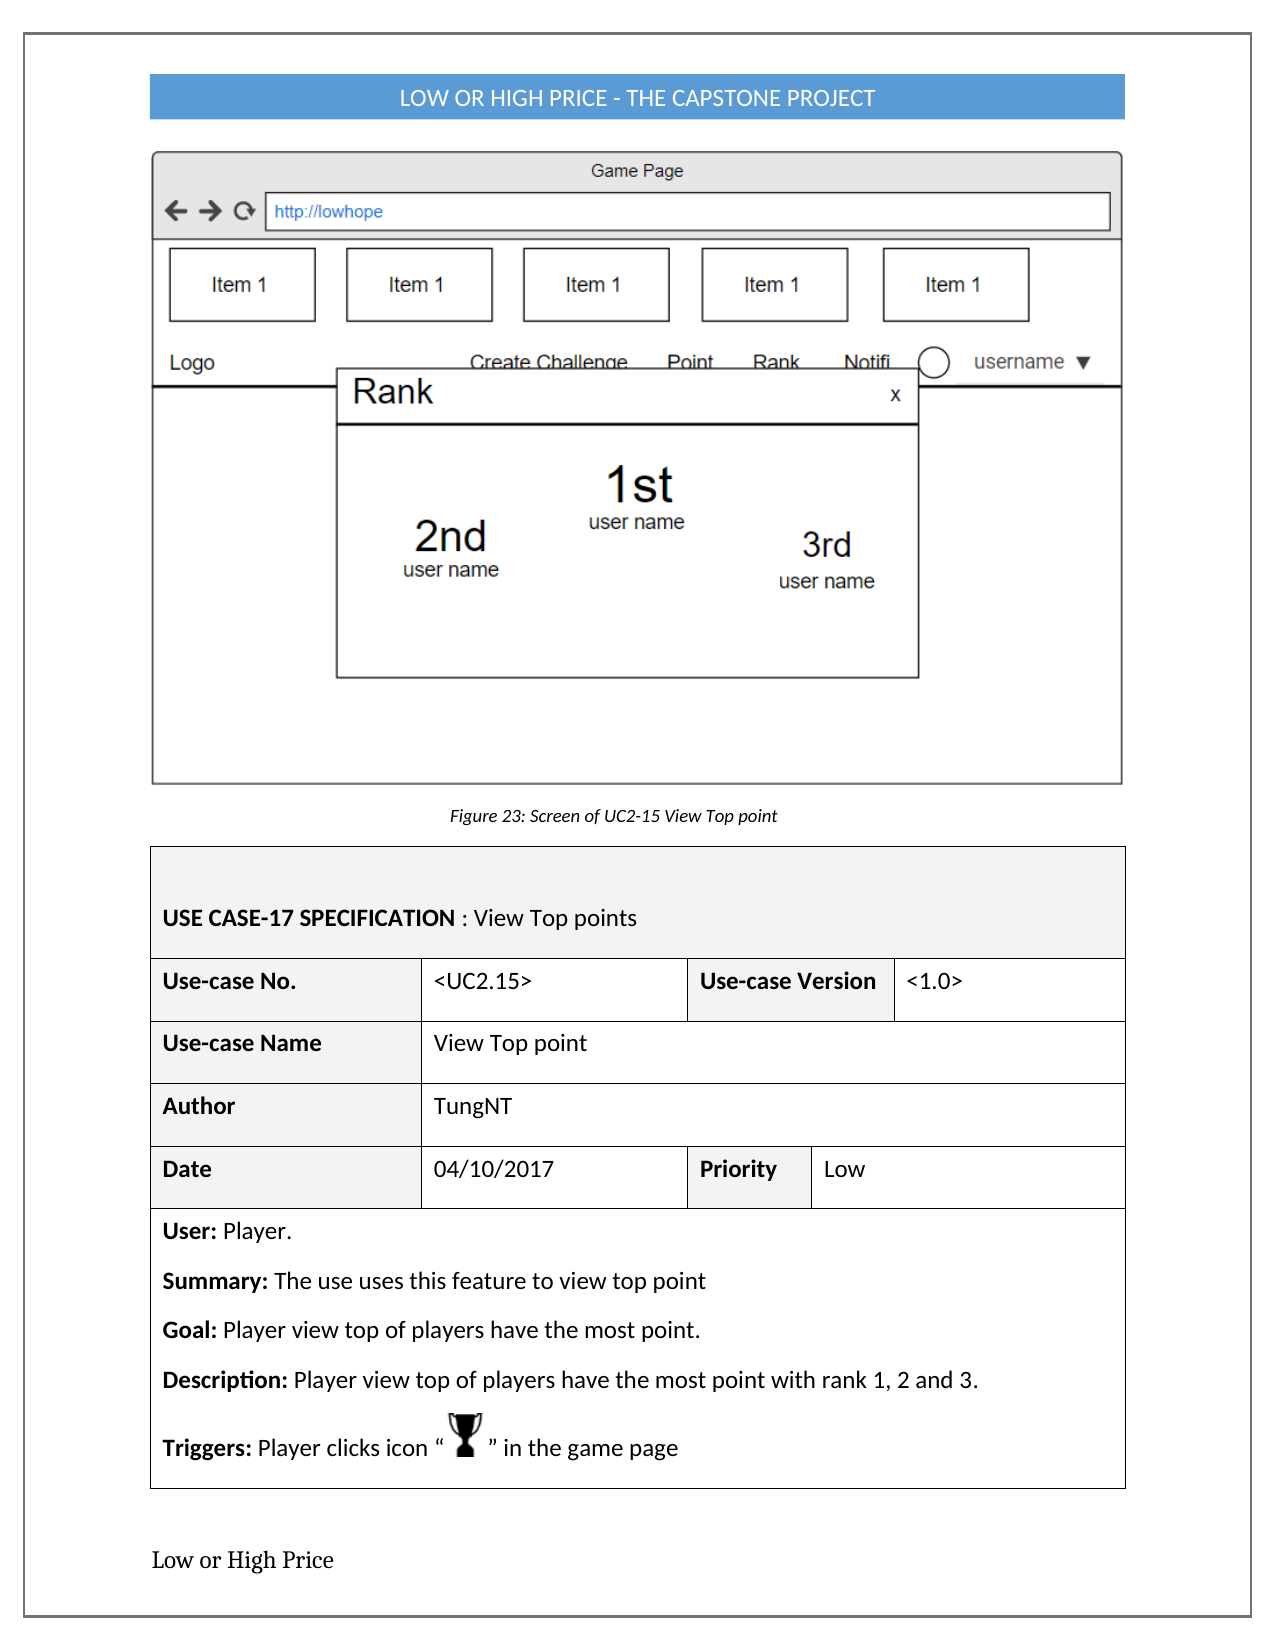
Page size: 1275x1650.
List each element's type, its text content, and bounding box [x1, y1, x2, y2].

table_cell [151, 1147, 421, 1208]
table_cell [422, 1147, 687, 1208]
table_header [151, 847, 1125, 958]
text Figure 23: Screen of UC2-15 View Top point [375, 804, 1125, 827]
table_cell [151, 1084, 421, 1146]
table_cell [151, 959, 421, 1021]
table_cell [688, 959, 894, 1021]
picture [444, 1413, 487, 1457]
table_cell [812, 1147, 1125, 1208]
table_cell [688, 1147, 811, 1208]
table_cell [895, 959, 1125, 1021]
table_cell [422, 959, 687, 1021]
picture [150, 150, 1125, 786]
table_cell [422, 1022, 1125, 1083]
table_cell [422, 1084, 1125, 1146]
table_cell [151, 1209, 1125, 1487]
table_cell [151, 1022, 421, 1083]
